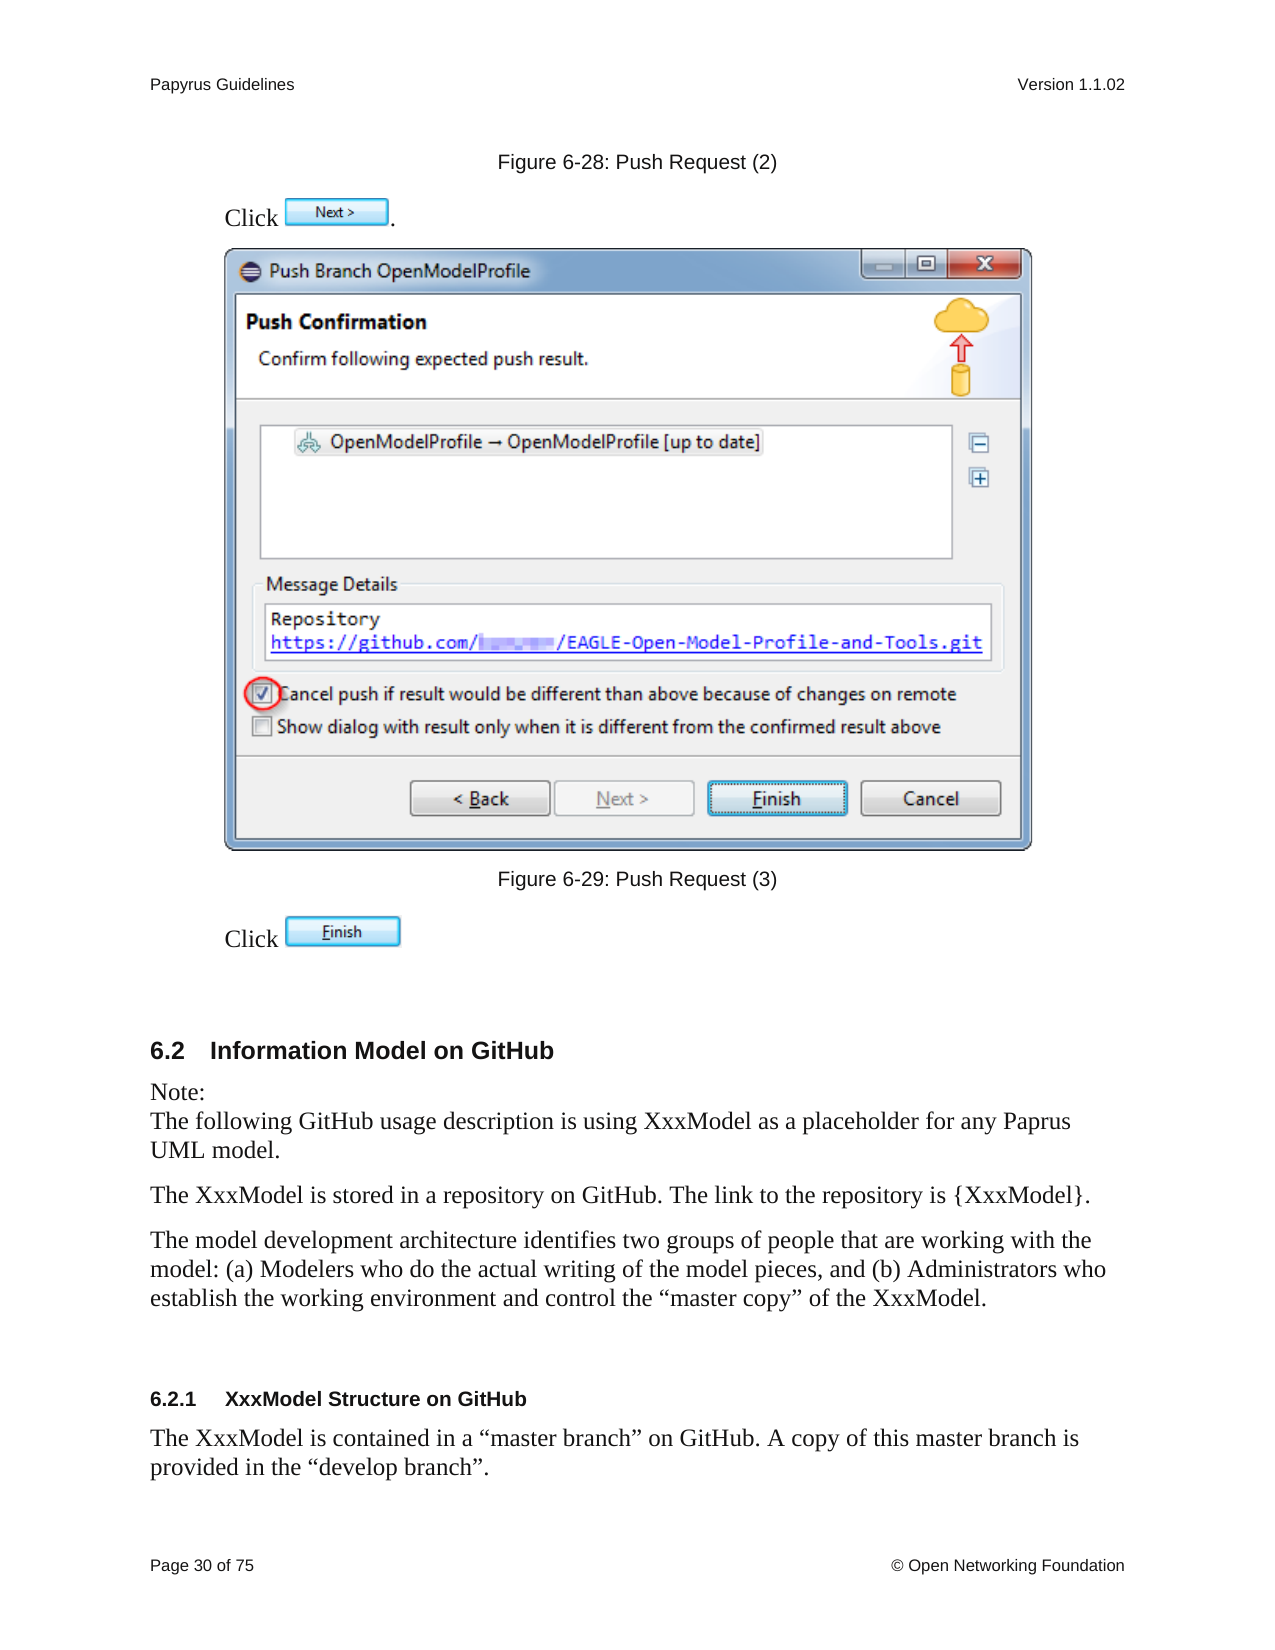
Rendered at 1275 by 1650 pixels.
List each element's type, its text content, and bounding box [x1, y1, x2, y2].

subtitle XxxModel Structure on GitHub [150, 1386, 1125, 1410]
text The model development architecture identifies two groups of people that are working with the model: (a) Modelers who do the actual writing of the model pieces, and (b) Administrators who establish the working environment and control the “master copy” of the XxxModel. [150, 1226, 1125, 1312]
picture [284, 915, 402, 948]
text Note: The following GitHub usage description is using XxxModel as a placeholder for any Paprus UML model. [150, 1077, 1125, 1163]
text Click [224, 916, 1125, 953]
text Click . [224, 199, 1125, 232]
picture [224, 248, 1033, 851]
picture [284, 198, 390, 227]
text The XxxModel is contained in a “master branch” on GitHub. A copy of this master branch is provided in the “develop branch”. [150, 1423, 1125, 1480]
text The XxxModel is stored in a repository on GitHub. The link to the repository is {XxxModel}. [150, 1180, 1125, 1209]
subtitle Information Model on GitHub [150, 1036, 1125, 1065]
